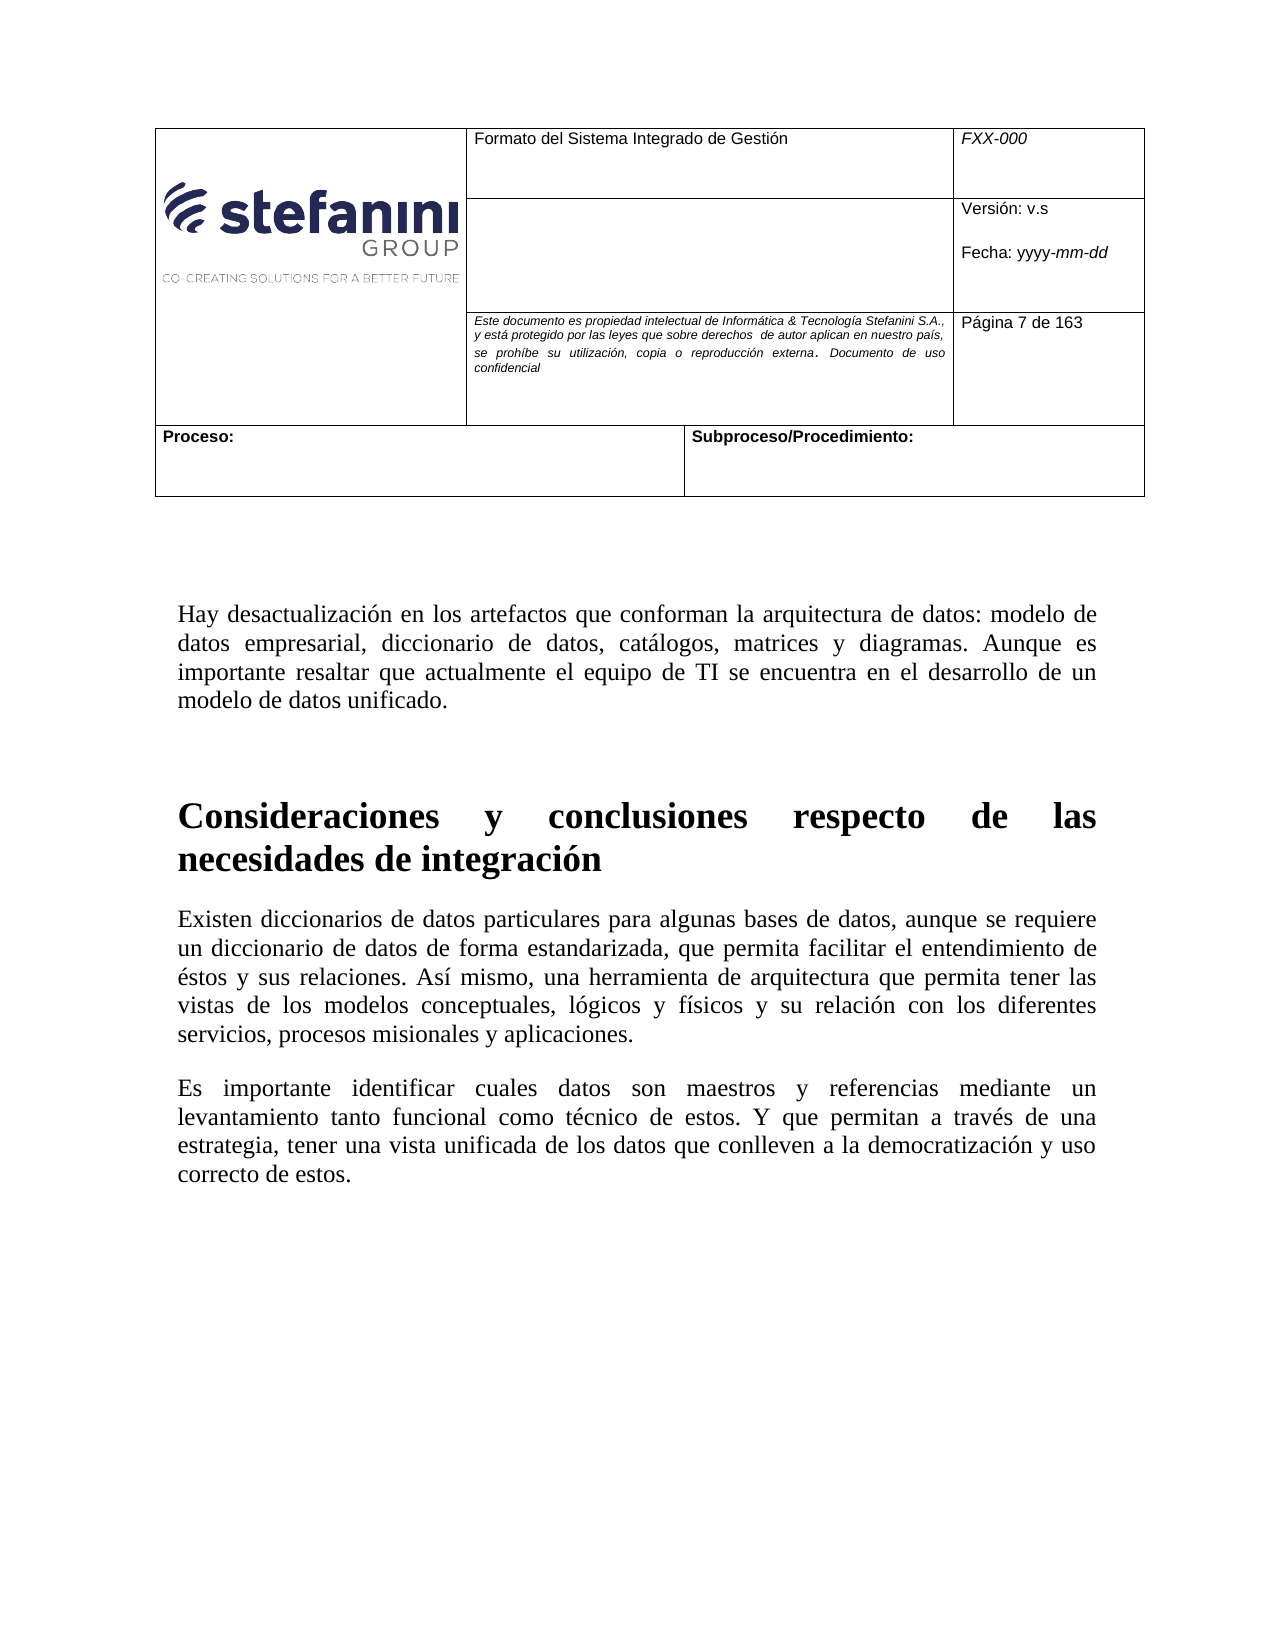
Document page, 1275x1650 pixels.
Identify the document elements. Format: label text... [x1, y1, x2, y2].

text Es importante identificar cuales datos son maestros y referencias mediante un levantamiento tanto funcional como técnico de estos. Y que permitan a través de una estrategia, tener una vista unificada de los datos que conlleven a la democratización y uso correcto de estos. [177, 1073, 1098, 1188]
picture [162, 182, 460, 286]
subtitle Consideraciones y conclusiones respecto de las necesidades de integración [177, 793, 1098, 879]
text Hay desactualización en los artefactos que conforman la arquitectura de datos: modelo de datos empresarial, diccionario de datos, catálogos, matrices y diagramas. Aunque es importante resaltar que actualmente el equipo de TI se encuentra en el desarrollo de un modelo de datos unificado. [177, 599, 1098, 714]
text Existen diccionarios de datos particulares para algunas bases de datos, aunque se requiere un diccionario de datos de forma estandarizada, que permita facilitar el entendimiento de éstos y sus relaciones. Así mismo, una herramienta de arquitectura que permita tener las vistas de los modelos conceptuales, lógicos y físicos y su relación con los diferentes servicios, procesos misionales y aplicaciones. [177, 904, 1098, 1048]
